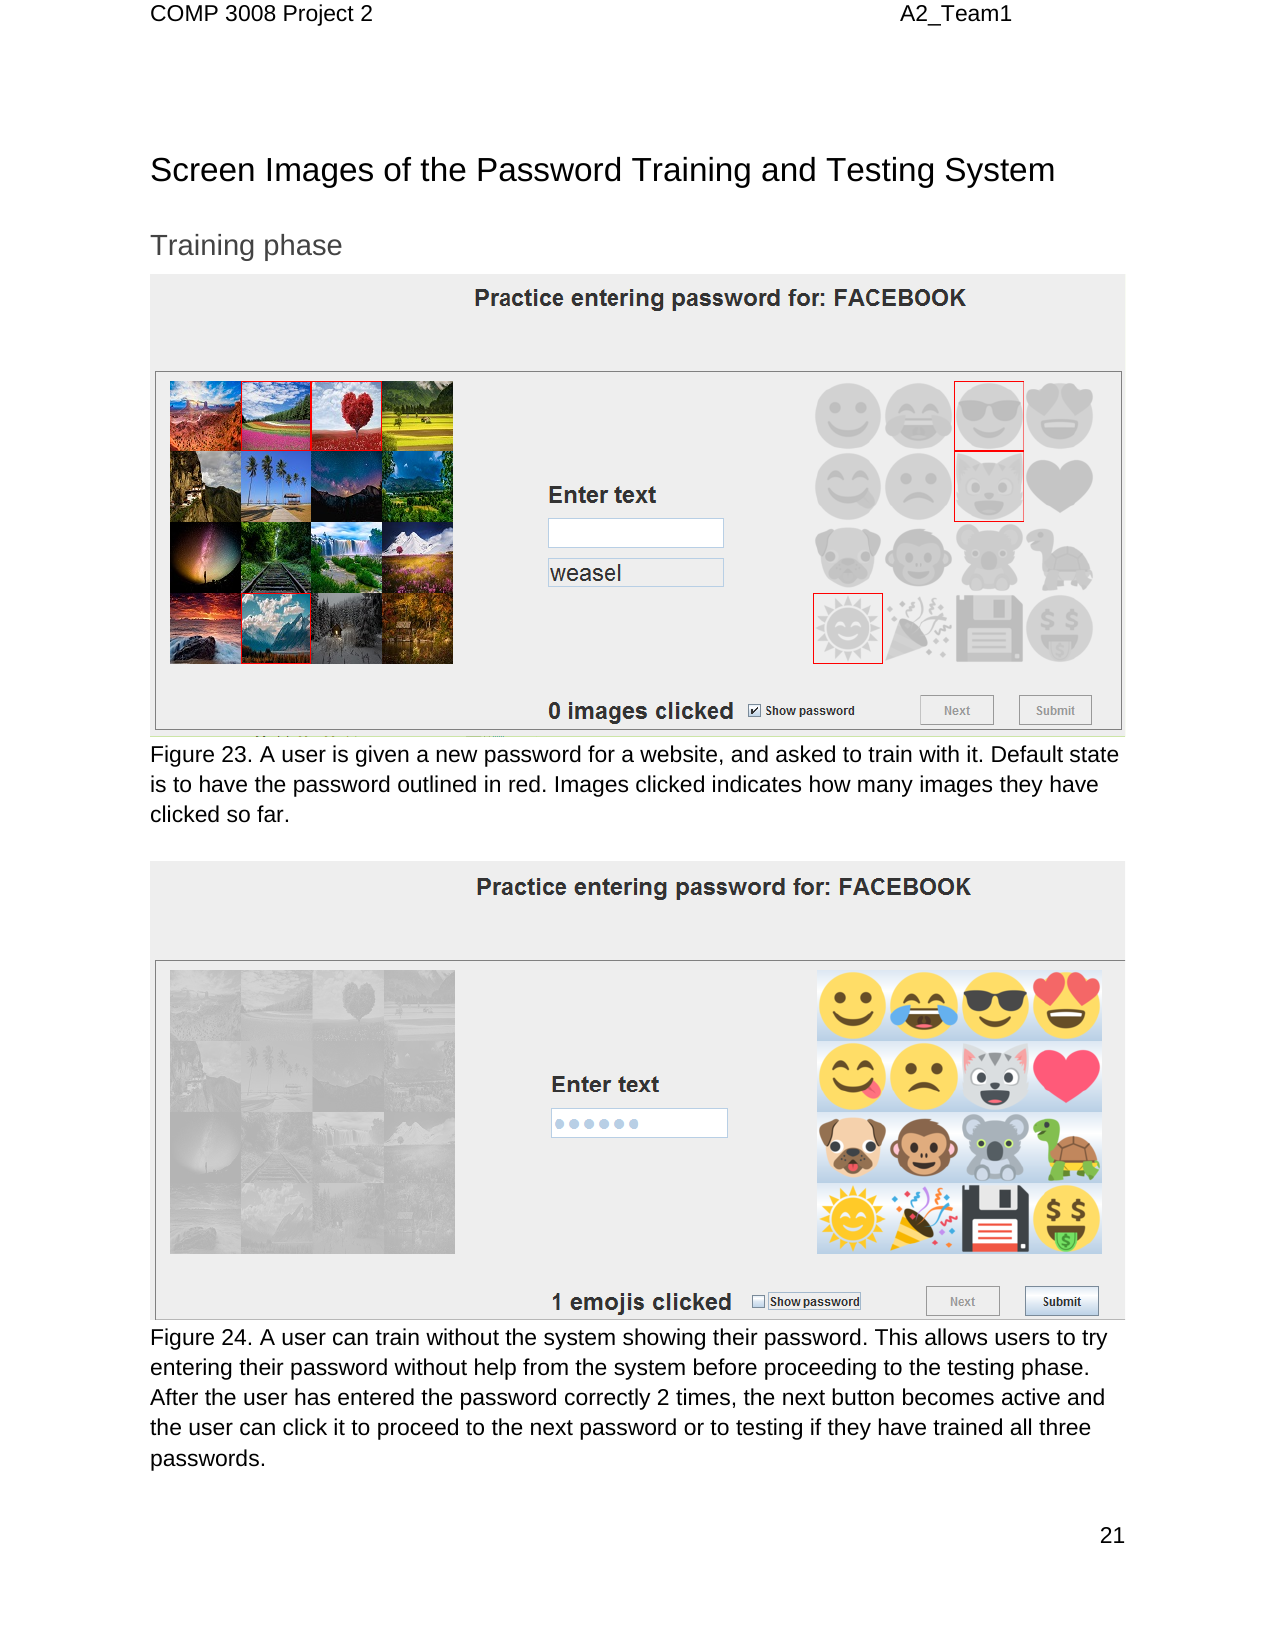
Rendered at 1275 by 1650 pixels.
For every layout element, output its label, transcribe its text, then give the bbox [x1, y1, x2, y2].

text Figure 24. A user can train without the system showing their password. This allows users to try entering their password without help from the system before proceeding to the testing phase. After the user has entered the password correctly 2 times, the next button becomes active and the user can click it to proceed to the next password or to testing if they have trained all three passwords. [150, 1324, 1125, 1471]
picture [150, 274, 1125, 737]
text Figure 23. A user is given a new password for a website, and asked to train with it. Default state is to have the password outlined in red. Images clicked indicates how many images they have clicked so far. [150, 741, 1125, 827]
subtitle Training phase [150, 227, 1125, 261]
subtitle Screen Images of the Password Training and Testing System [150, 150, 1125, 188]
picture [150, 861, 1125, 1320]
